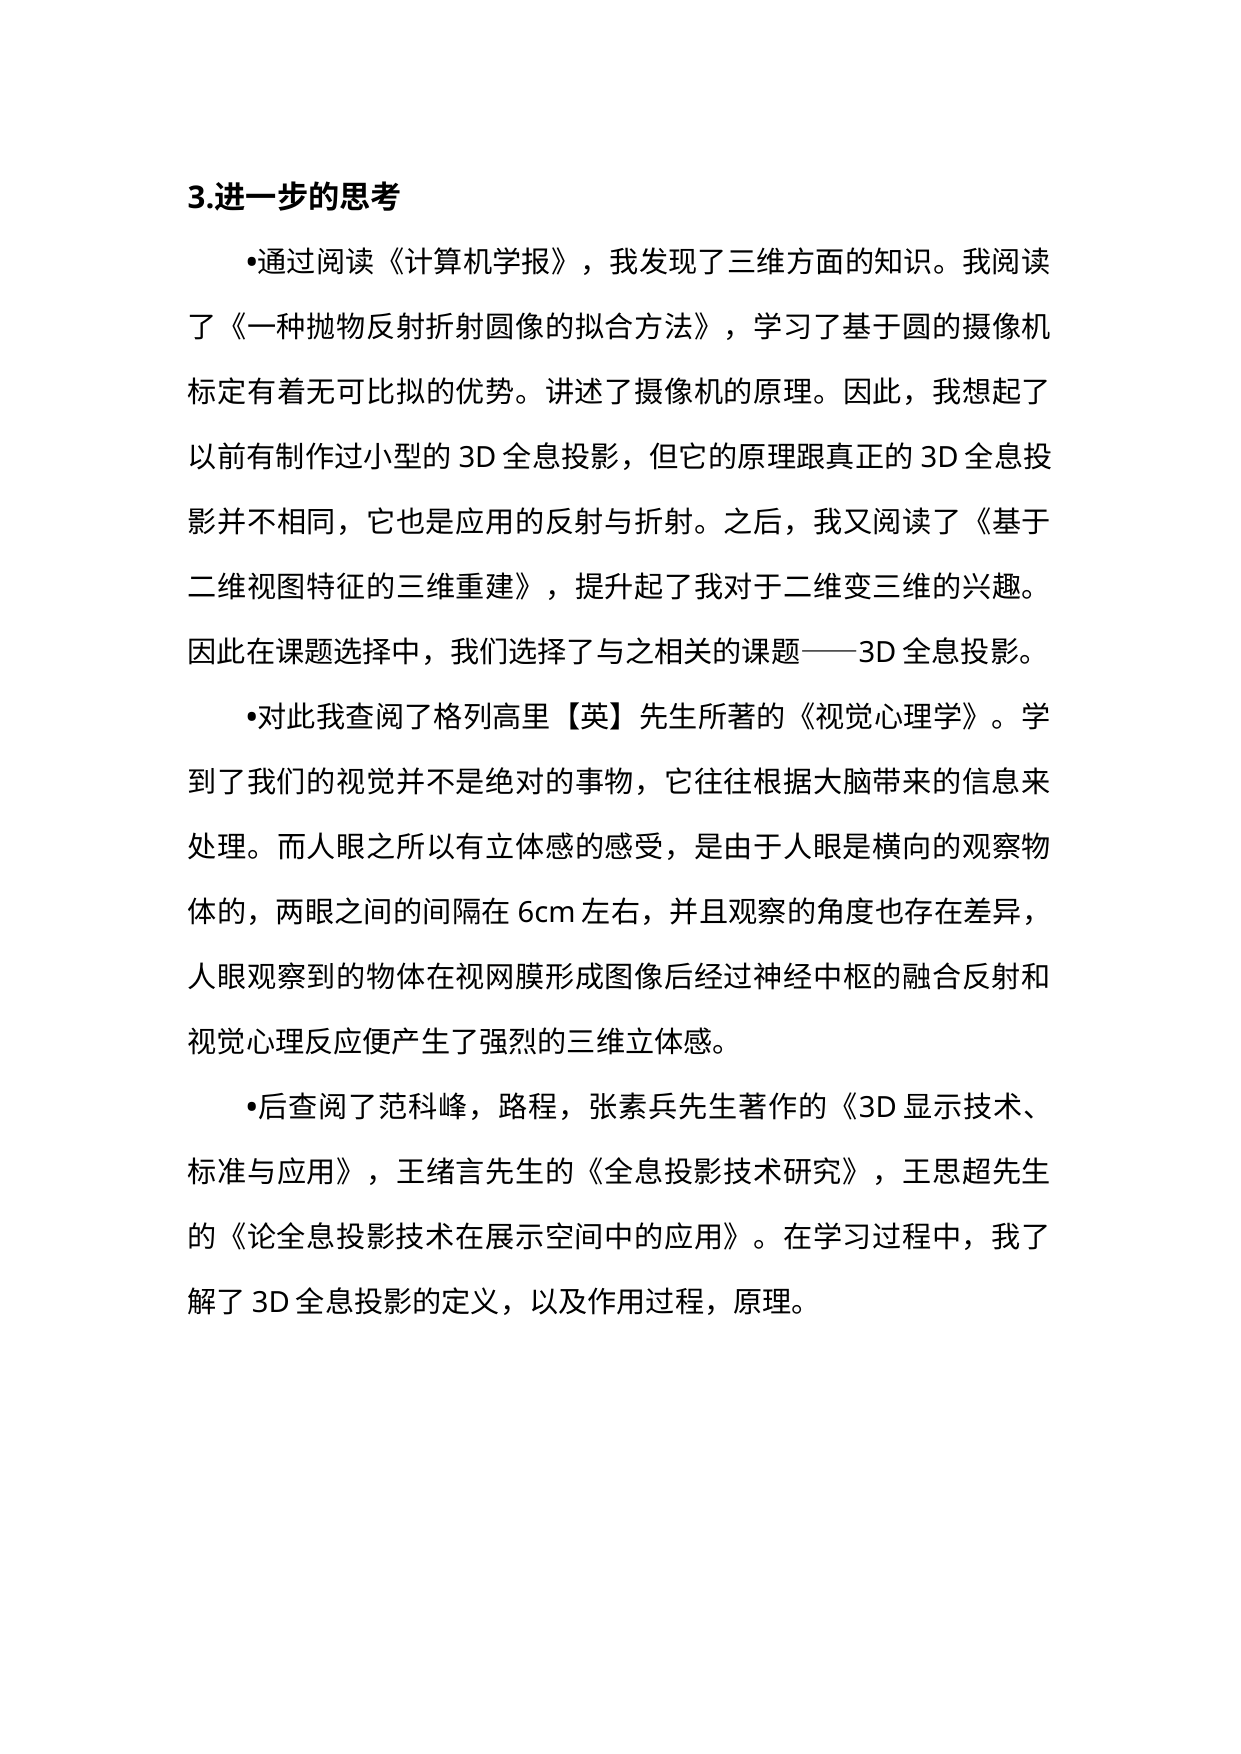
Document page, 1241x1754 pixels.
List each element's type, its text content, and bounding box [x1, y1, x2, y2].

text •后查阅了范科峰，路程，张素兵先生著作的《3D显示技术、标准与应用》，王绪言先生的《全息投影技术研究》，王思超先生的《论全息投影技术在展示空间中的应用》。在学习过程中，我了解了3D全息投影的定义，以及作用过程，原理。 [187, 1072, 1053, 1332]
text •通过阅读《计算机学报》，我发现了三维方面的知识。我阅读了《一种抛物反射折射圆像的拟合方法》，学习了基于圆的摄像机标定有着无可比拟的优势。讲述了摄像机的原理。因此，我想起了以前有制作过小型的3D全息投影，但它的原理跟真正的3D全息投影并不相同，它也是应用的反射与折射。之后，我又阅读了《基于二维视图特征的三维重建》，提升起了我对于二维变三维的兴趣。因此在课题选择中，我们选择了与之相关的课题——3D全息投影。 [187, 227, 1053, 682]
text •对此我查阅了格列高里【英】先生所著的《视觉心理学》。学到了我们的视觉并不是绝对的事物，它往往根据大脑带来的信息来处理。而人眼之所以有立体感的感受，是由于人眼是横向的观察物体的，两眼之间的间隔在6cm左右，并且观察的角度也存在差异，人眼观察到的物体在视网膜形成图像后经过神经中枢的融合反射和视觉心理反应便产生了强烈的三维立体感。 [187, 682, 1053, 1072]
text 3.进一步的思考 [187, 162, 1053, 227]
